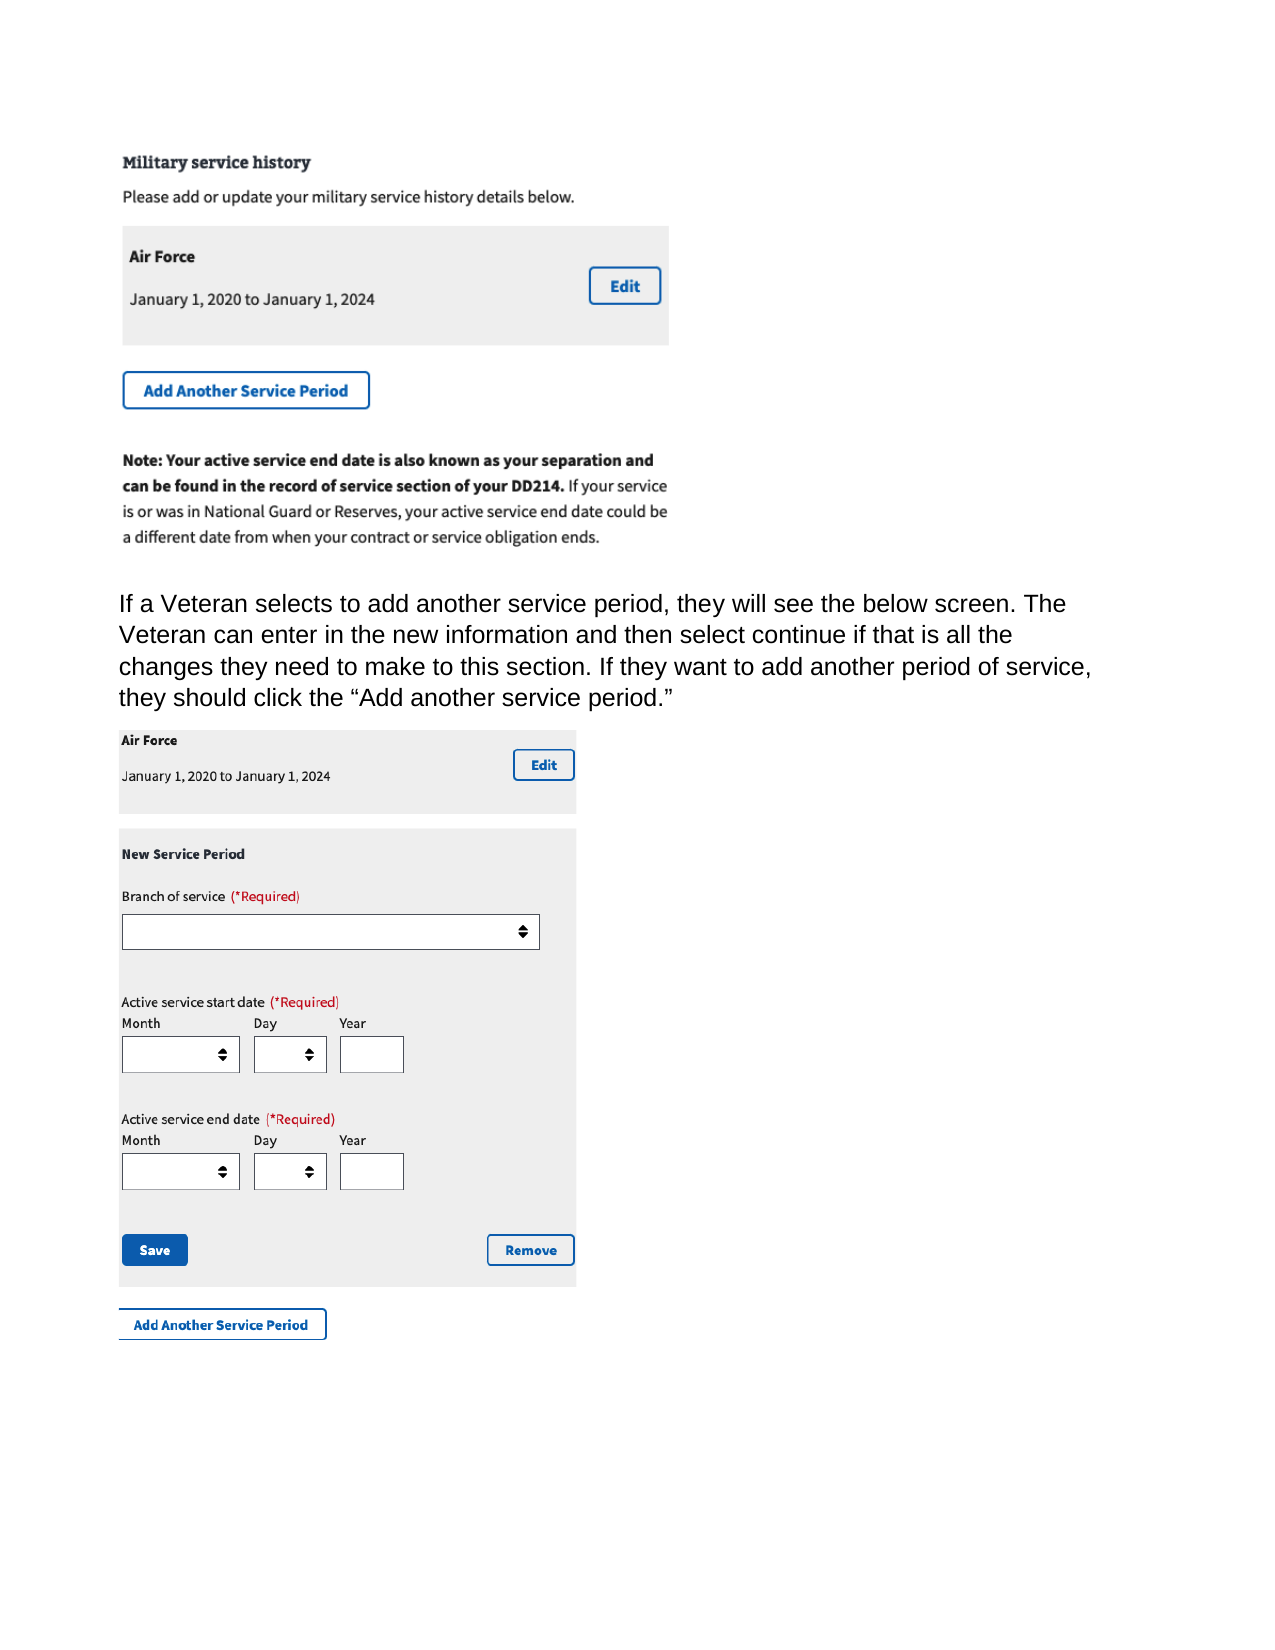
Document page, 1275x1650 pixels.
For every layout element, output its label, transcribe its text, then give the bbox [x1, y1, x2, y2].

text If a selects to add another service period, the will see the below screen. The can enter in the new information and then select continue if that is all the changes they need to make to this section. If they want to add another period of service, they should click the “Add another service period.” [119, 589, 1103, 711]
picture [118, 730, 577, 1341]
picture [118, 150, 672, 548]
